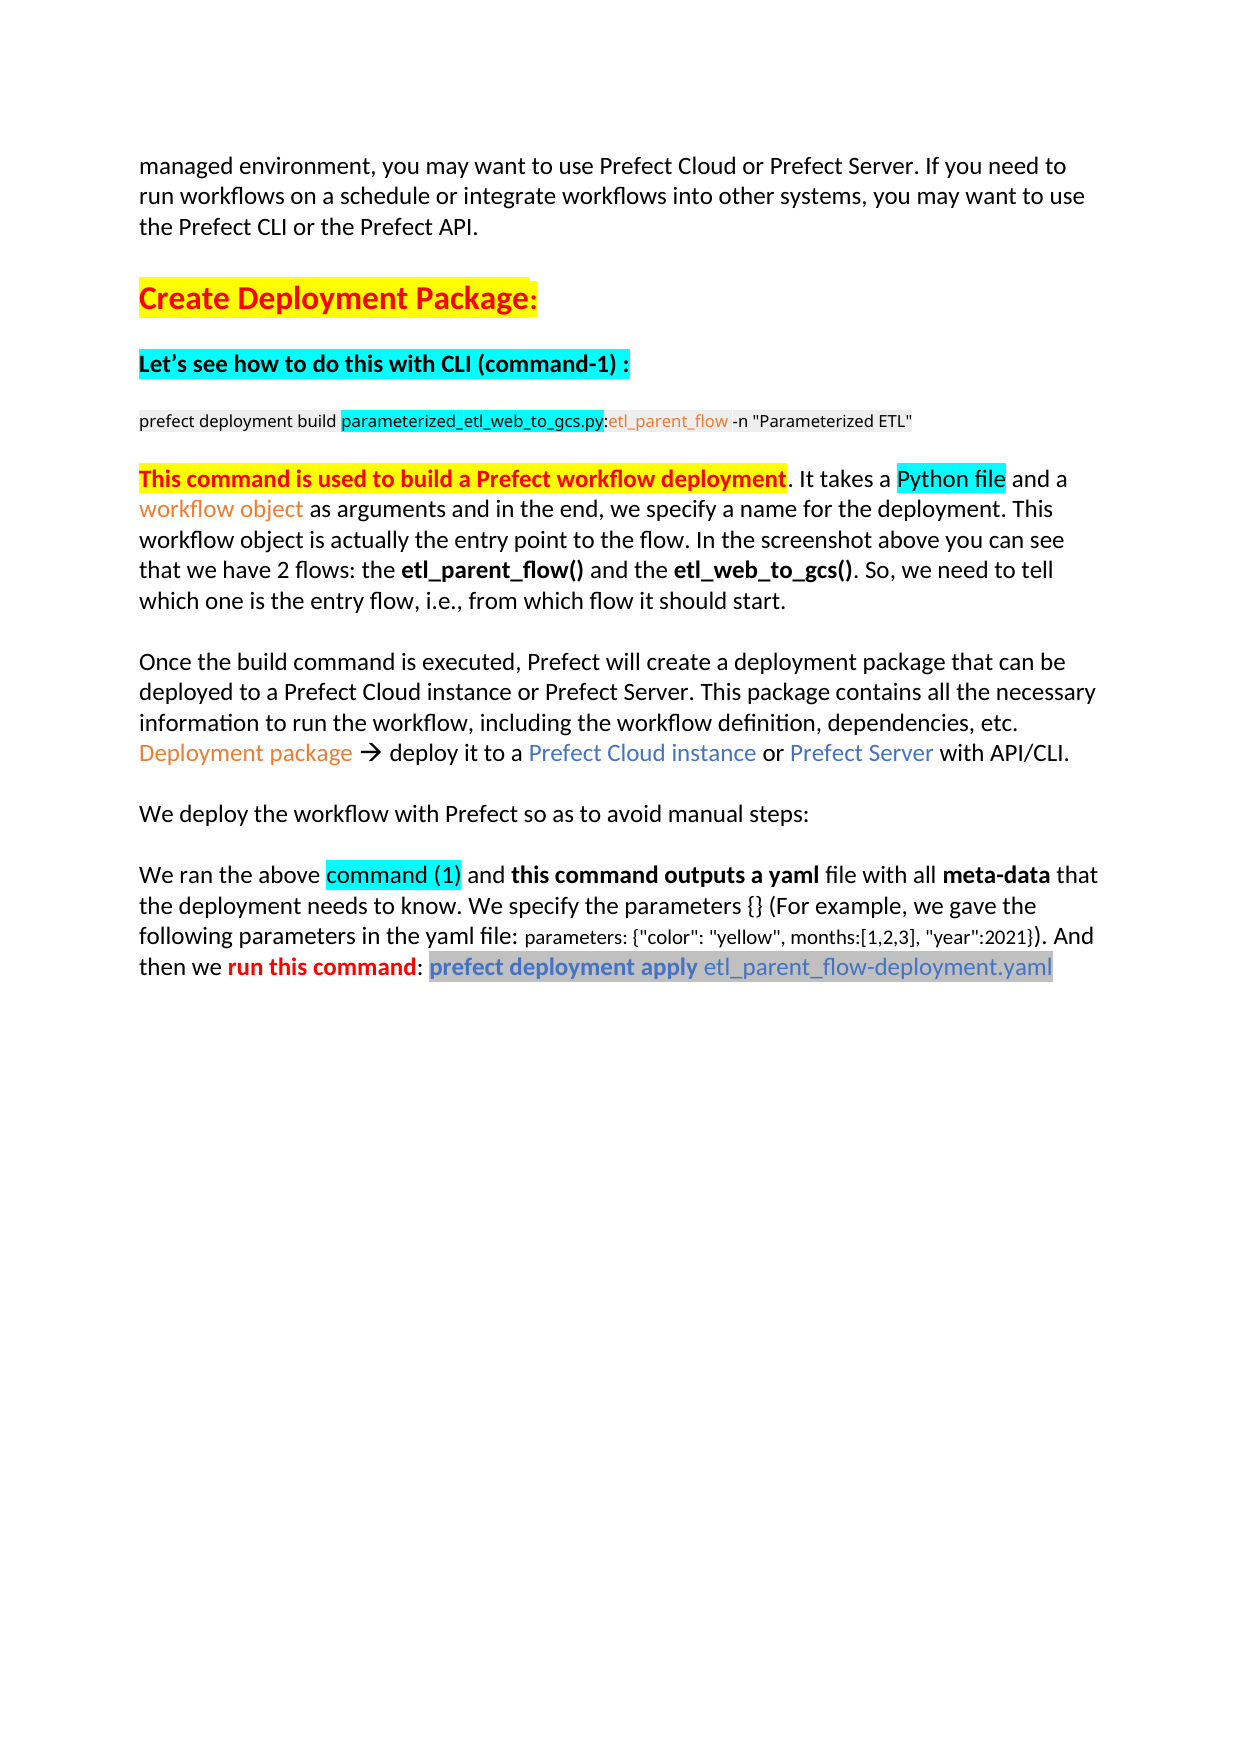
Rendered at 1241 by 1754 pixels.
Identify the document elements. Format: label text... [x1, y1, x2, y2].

text prefect deployment build parameterized_etl_web_to_gcs.py:etl_parent_flow -n "Parameterized ETL" [139, 409, 1101, 432]
text Create Deployment Package: [529, 277, 1101, 318]
text This command is used to build a Prefect workflow deployment. It takes a Python file and a workflow object as arguments and in the end, we specify a name for the deployment. This workflow object is actually the entry point to the flow. In the screenshot above you can see that we have 2 flows: the etl_parent_flow() and the etl_web_to_gcs(). So, we need to tell which one is the entry flow, i.e., from which flow it should start. [139, 463, 1101, 615]
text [139, 150, 1101, 242]
text We ran the above command (1) and this command outputs a yaml file with all meta-data that the deployment needs to know. We specify the parameters {} (For example, we gave the following parameters in the yaml file: parameters: {"color": "yellow", months:[1,2,3], "year":2021}). And then we run this command: prefect deployment apply etl_parent_flow-deployment.yaml [139, 859, 1101, 982]
text Deployment package deploy it to a Prefect Cloud instance or Prefect Server with API/CLI. [139, 737, 1101, 768]
text Let’s see how to do this with CLI (command-1) : [139, 348, 1101, 379]
text We deploy the workflow with Prefect so as to avoid manual steps: [139, 798, 1101, 829]
text Once the build command is executed, Prefect will create a deployment package that can be deployed to a Prefect Cloud instance or Prefect Server. This package contains all the necessary information to run the workflow, including the workflow definition, dependencies, etc. [139, 646, 1101, 737]
